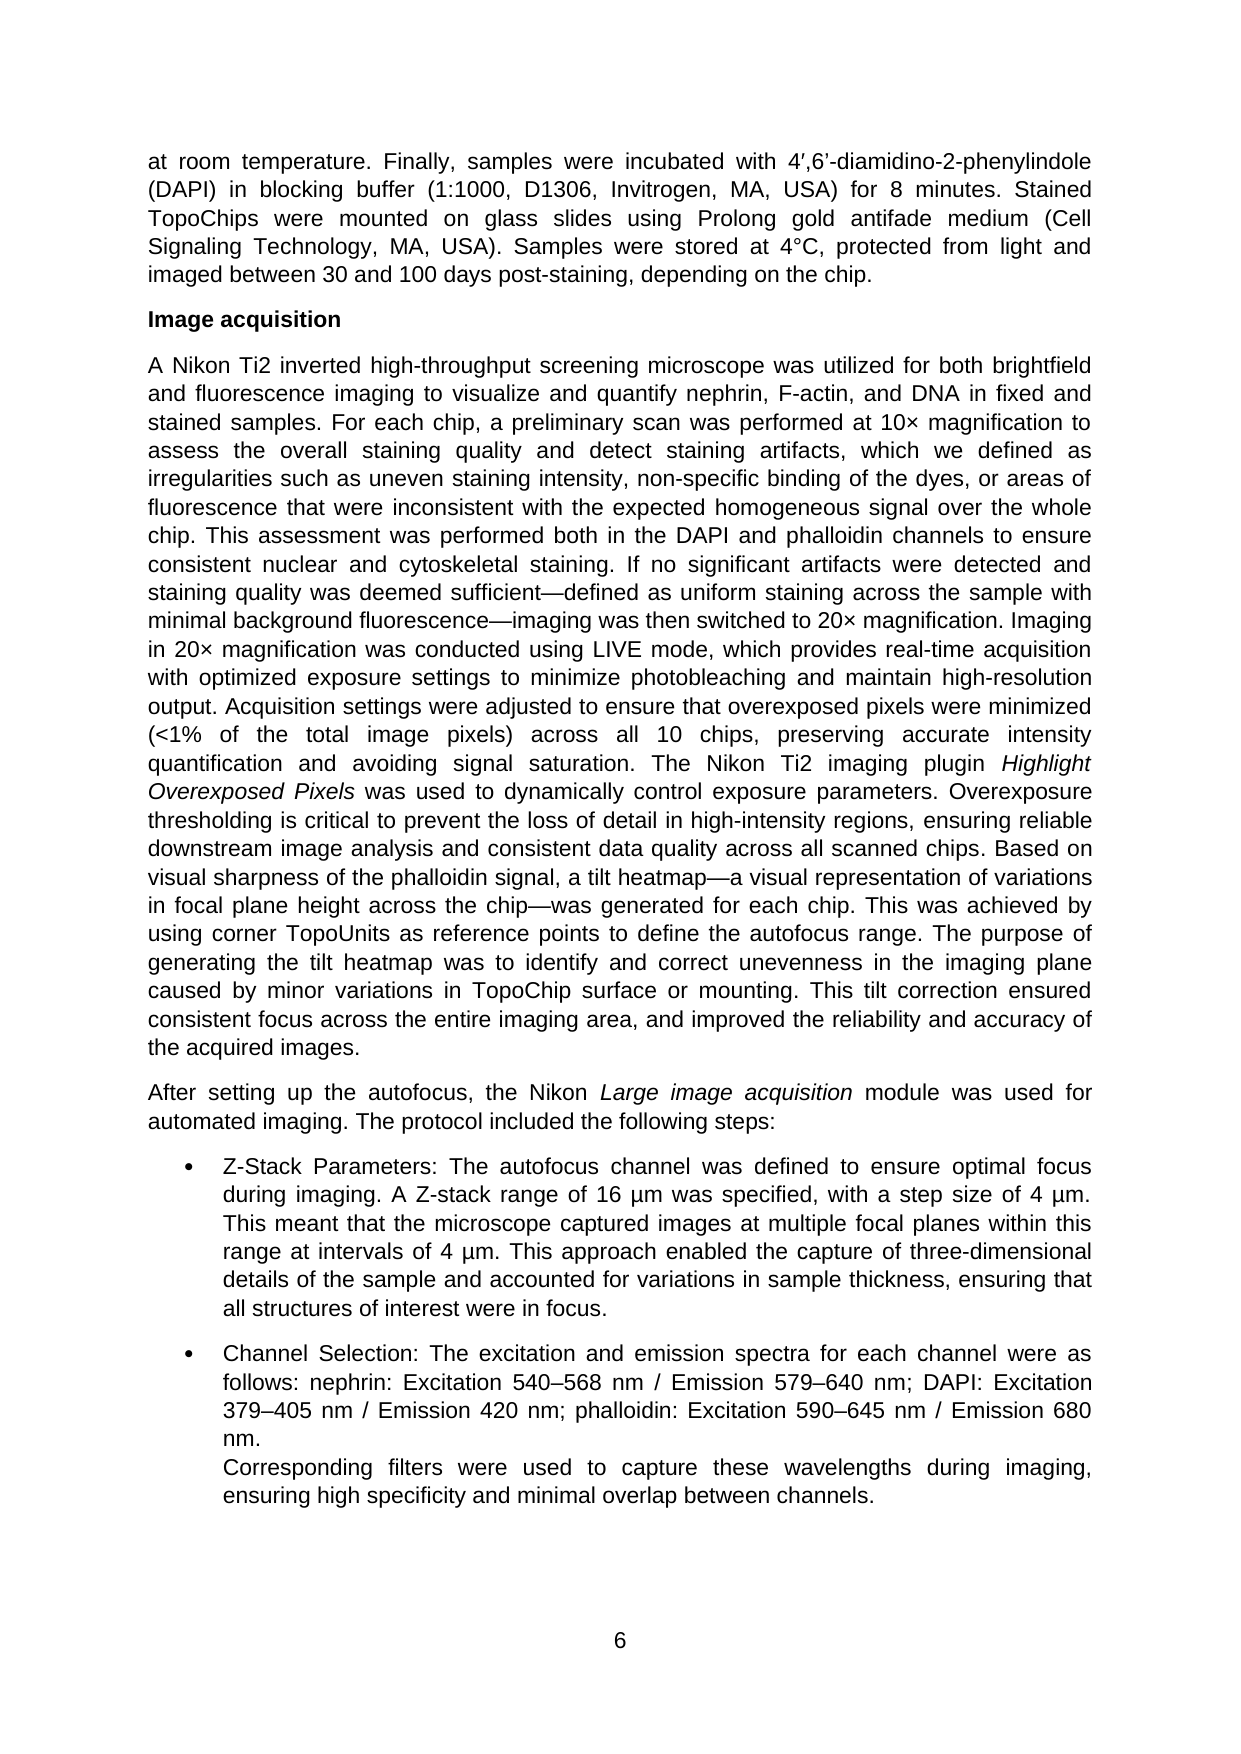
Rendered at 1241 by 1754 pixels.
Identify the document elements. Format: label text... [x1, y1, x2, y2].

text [148, 148, 1093, 288]
text Image acquisition [148, 306, 1093, 333]
text A Nikon Ti2 inverted high-throughput screening microscope was utilized for both brightfield and fluorescence imaging to visualize and quantify nephrin, F-actin, and DNA in fixed and stained samples. For each chip, a preliminary scan was performed at 10× magnification to assess the overall staining quality and detect staining artifacts, which we defined as irregularities such as uneven staining intensity, non-specific binding of the dyes, or areas of fluorescence that were inconsistent with the expected homogeneous signal over the whole chip. This assessment was performed both in the DAPI and phalloidin channels to ensure consistent nuclear and cytoskeletal staining. If no significant artifacts were detected and staining quality was deemed sufficient—defined as uniform staining across the sample with minimal background fluorescence—imaging was then switched to 20× magnification. Imaging in 20× magnification was conducted using LIVE mode, which provides real-time acquisition with optimized exposure settings to minimize photobleaching and maintain high-resolution output. Acquisition settings were adjusted to ensure that overexposed pixels were minimized (<1% of the total image pixels) across all 10 chips, preserving accurate intensity quantification and avoiding signal saturation. The Nikon Ti2 imaging plugin Highlight Overexposed Pixels was used to dynamically control exposure parameters. Overexposure thresholding is critical to prevent the loss of detail in high-intensity regions, ensuring reliable downstream image analysis and consistent data quality across all scanned chips. Based on visual sharpness of the phalloidin signal, a tilt heatmap—a visual representation of variations in focal plane height across the chip—was generated for each chip. This was achieved by using corner TopoUnits as reference points to define the autofocus range. The purpose of generating the tilt heatmap was to identify and correct unevenness in the imaging plane caused by minor variations in TopoChip surface or mounting. This tilt correction ensured consistent focus across the entire imaging area, and improved the reliability and accuracy of the acquired images. [148, 352, 1093, 1060]
list Channel Selection: The excitation and emission spectra for each channel were as follows: nephrin: Excitation 540–568 nm / Emission 579–640 nm; DAPI: Excitation 379–405 nm / Emission 420 nm; phalloidin: Excitation 590–645 nm / Emission 680 nm. Corresponding filters were used to capture these wavelengths during imaging, ensuring high specificity and minimal overlap between channels. [185, 1340, 1093, 1508]
list Z-Stack Parameters: The autofocus channel was defined to ensure optimal focus during imaging. A Z-stack range of 16 µm was specified, with a step size of 4 µm. This meant that the microscope captured images at multiple focal planes within this range at intervals of 4 µm. This approach enabled the capture of three-dimensional details of the sample and accounted for variations in sample thickness, ensuring that all structures of interest were in focus. [185, 1153, 1093, 1321]
text After setting up the autofocus, the Nikon Large image acquisition module was used for automated imaging. The protocol included the following steps: [148, 1079, 1093, 1134]
